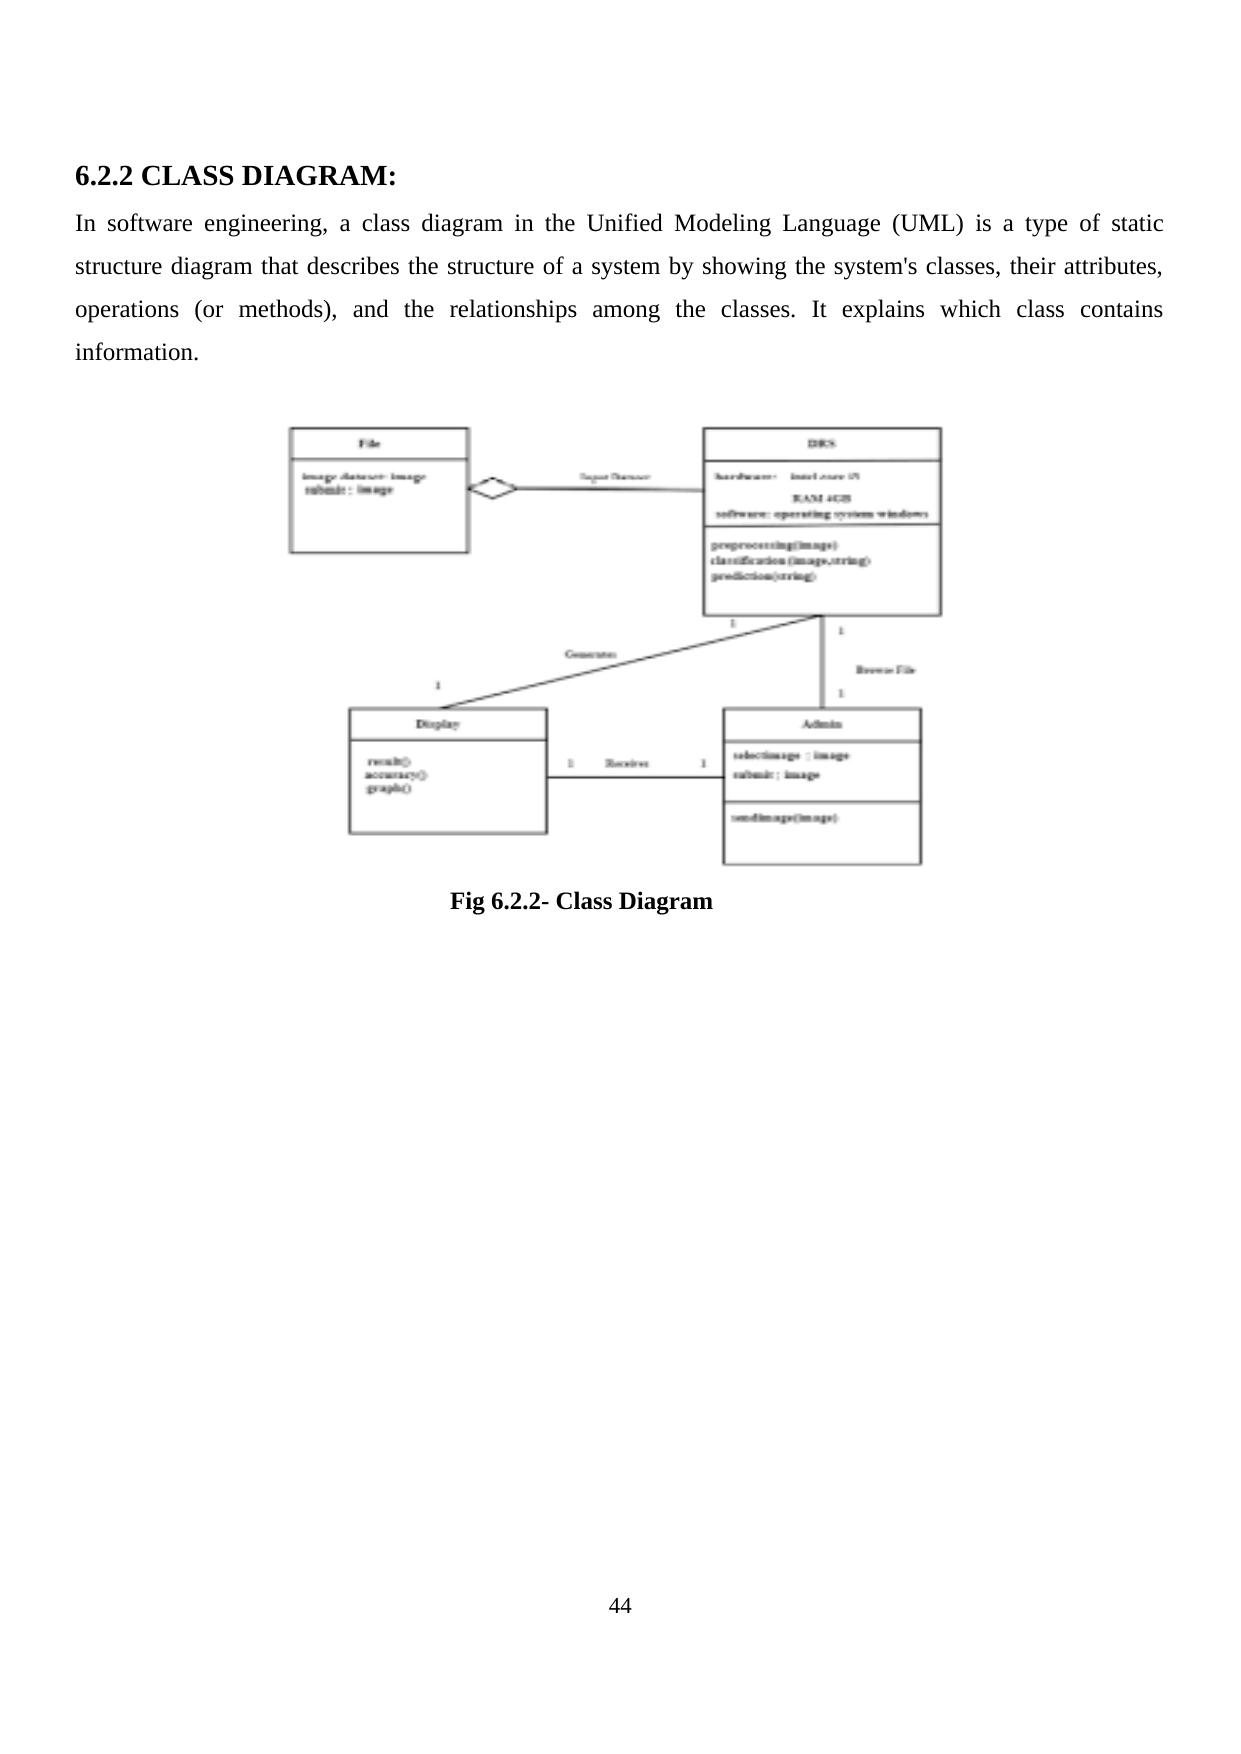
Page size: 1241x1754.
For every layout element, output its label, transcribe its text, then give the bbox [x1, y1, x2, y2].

text 6.2.2 CLASS DIAGRAM: [75, 158, 1165, 191]
picture [275, 420, 965, 873]
text Fig 6.2.2- Class Diagram [450, 886, 1165, 915]
text In software engineering, a class diagram in the Unified Modeling Language (UML) is a type of static structure diagram that describes the structure of a system by showing the system's classes, their attributes, operations (or methods), and the relationships among the classes. It explains which class contains information. [75, 208, 1165, 366]
